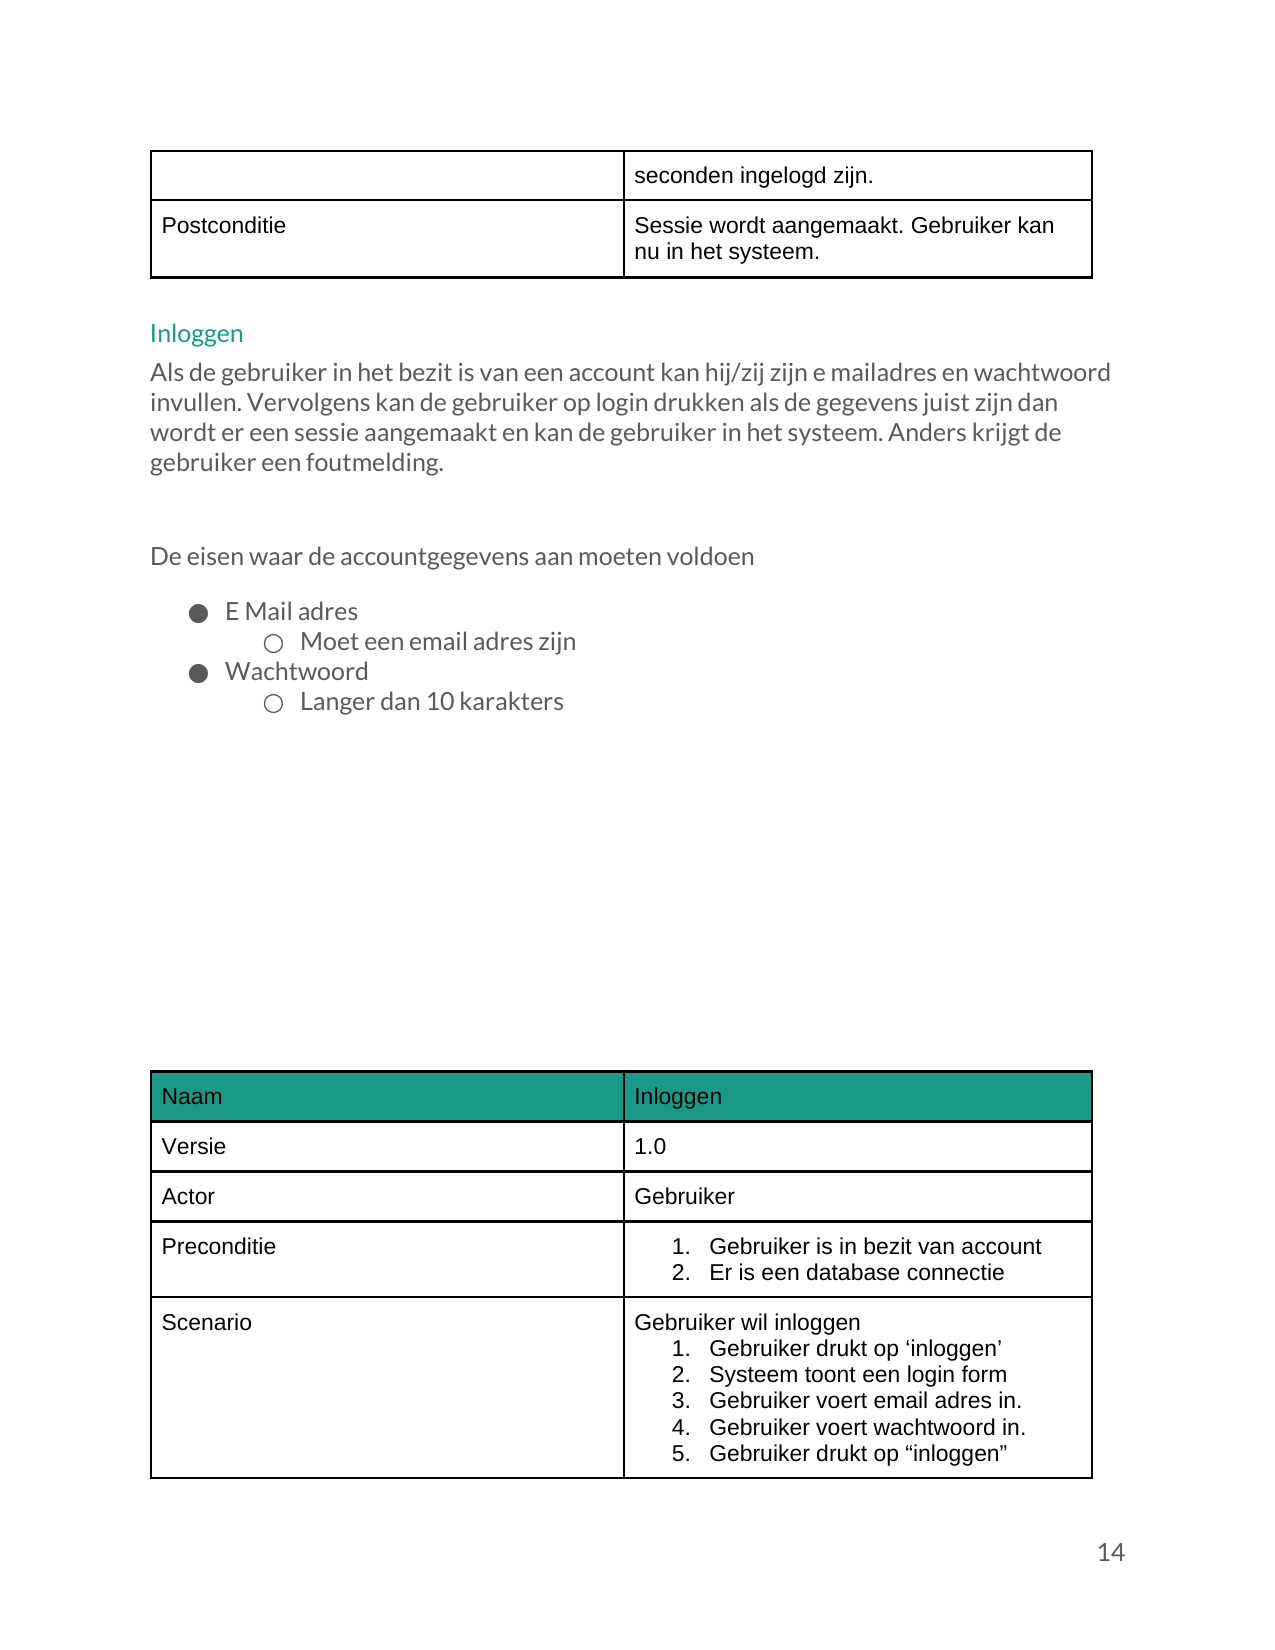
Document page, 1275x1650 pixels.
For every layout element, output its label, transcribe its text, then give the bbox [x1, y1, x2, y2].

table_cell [152, 152, 623, 199]
text Als de gebruiker in het bezit is van een account kan hij/zij zijn e mailadres en wachtwoord invullen. Vervolgens kan de gebruiker op login drukken als de gegevens juist zijn dan wordt er een sessie aangemaakt en kan de gebruiker in het systeem. Anders krijgt de gebruiker een foutmelding. [150, 356, 1125, 476]
table_cell 1.0 [625, 1123, 1091, 1170]
table_cell Actor [152, 1173, 623, 1220]
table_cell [625, 1298, 1091, 1477]
text De eisen waar de accountgegevens aan moeten voldoen [150, 540, 1125, 570]
table_cell Preconditie [152, 1223, 623, 1296]
list Langer dan 10 karakters [262, 685, 1125, 715]
table_header Inloggen [625, 1073, 1091, 1120]
table_cell Scenario [152, 1298, 623, 1477]
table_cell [625, 152, 1091, 199]
table_cell Postconditie [152, 201, 623, 276]
table_cell Sessie wordt aangemaakt. Gebruiker kan nu in het systeem. [625, 201, 1091, 276]
list Wachtwoord [187, 655, 1125, 685]
table_cell Versie [152, 1123, 623, 1170]
table_cell Gebruiker is in bezit van account Er is een database connectie [625, 1223, 1091, 1296]
table_header Naam [152, 1073, 623, 1120]
subtitle Inloggen [149, 317, 1125, 347]
table_cell Gebruiker [625, 1173, 1091, 1220]
list E Mail adres [187, 595, 1125, 625]
list Moet een email adres zijn [262, 625, 1125, 655]
